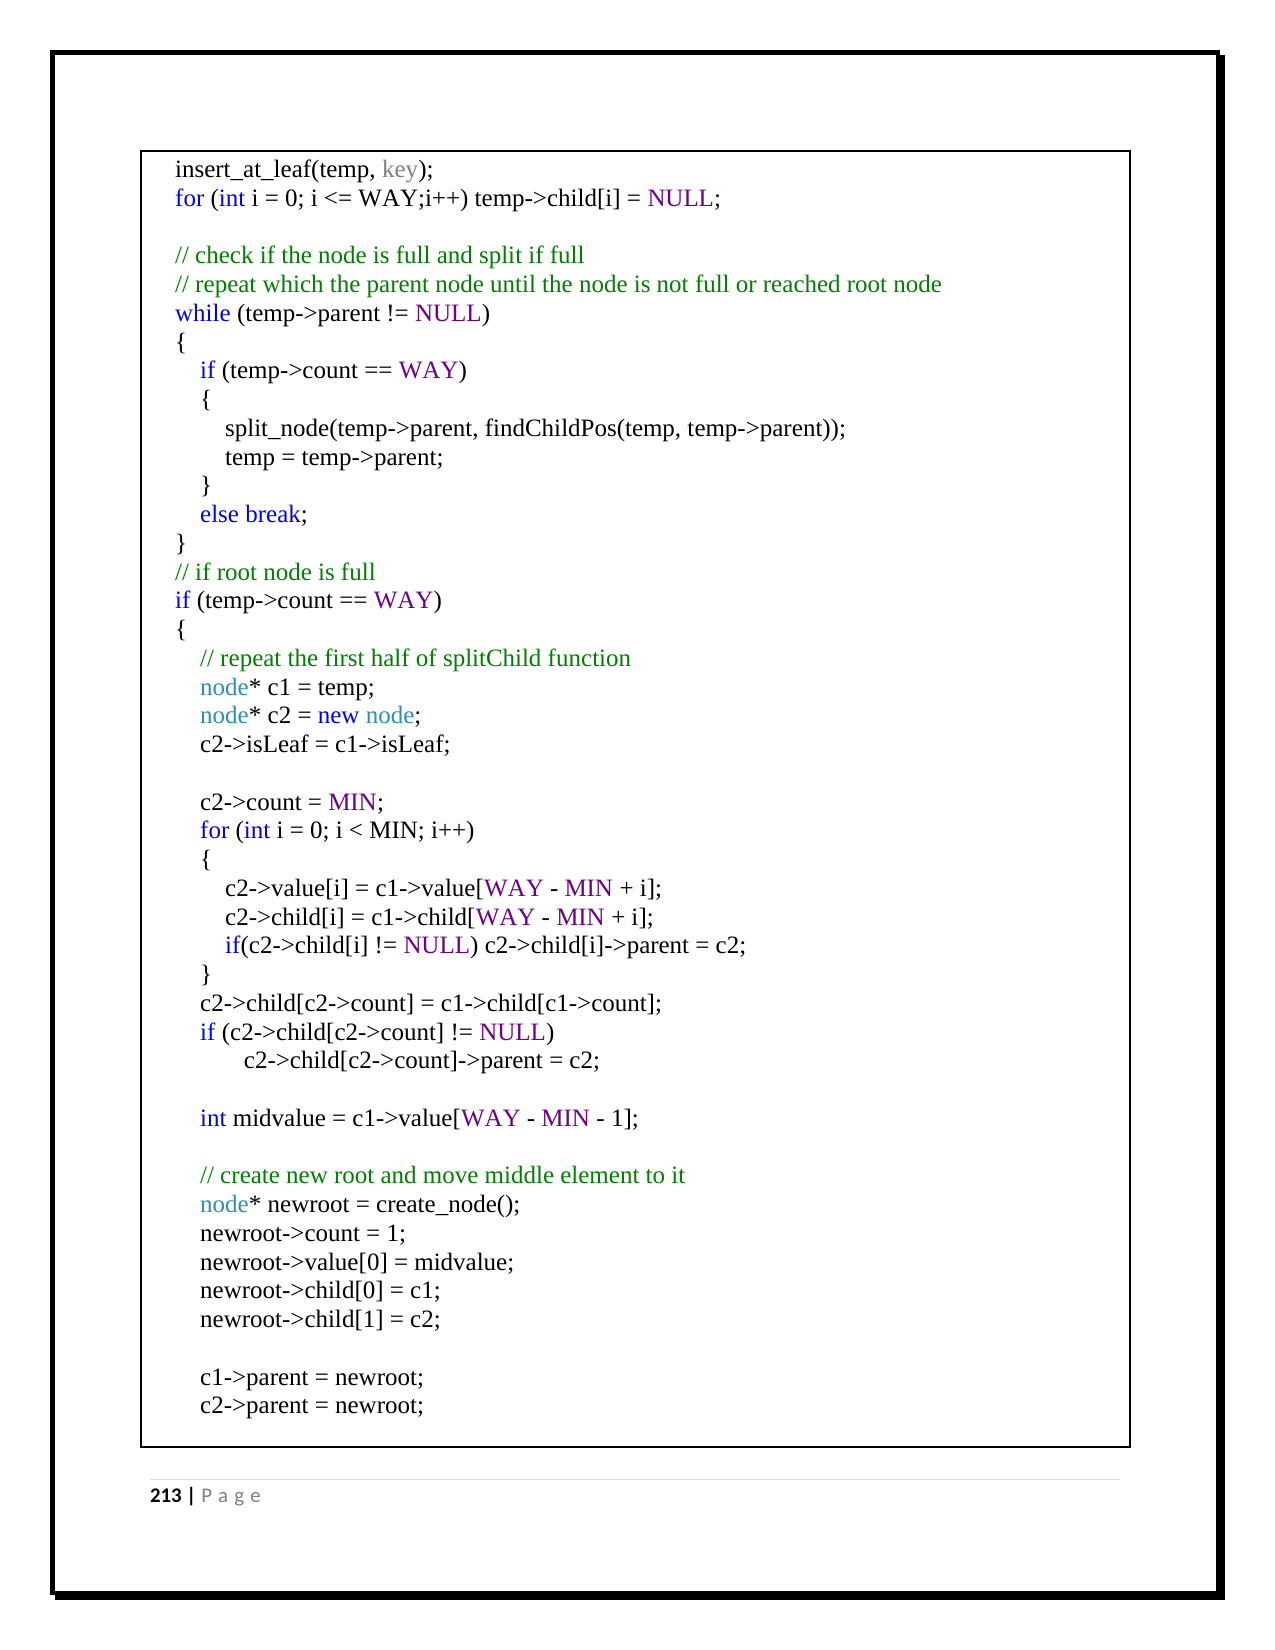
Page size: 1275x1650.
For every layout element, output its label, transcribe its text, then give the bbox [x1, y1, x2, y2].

text c2->parent = newroot; [150, 1390, 1120, 1419]
text } [150, 470, 1120, 499]
text node* newroot = create_node(); [150, 1189, 1120, 1218]
text // if root node is full [150, 557, 1120, 585]
text newroot->count = 1; [150, 1218, 1120, 1247]
text } [150, 528, 1120, 557]
text if (temp->count == WAY) [150, 355, 1120, 384]
text newroot->child[0] = c1; [150, 1275, 1120, 1304]
text // repeat the first half of splitChild function [150, 643, 1120, 672]
text node* c2 = new node; [150, 700, 1120, 729]
text for (int i = 0; i <= WAY;i++) temp->child[i] = NULL; [150, 183, 1120, 212]
text node* c1 = temp; [150, 672, 1120, 700]
text newroot->child[1] = c2; [150, 1304, 1120, 1333]
text c2->count = MIN; [150, 787, 1120, 815]
text { [150, 384, 1120, 413]
text { [150, 844, 1120, 873]
text c2->child[i] = c1->child[WAY - MIN + i]; [150, 902, 1120, 930]
text } [150, 959, 1120, 988]
text insert_at_leaf(temp, key); [142, 152, 1129, 183]
text while (temp->parent != NULL) [150, 298, 1120, 327]
text temp = temp->parent; [150, 442, 1120, 470]
text if(c2->child[i] != NULL) c2->child[i]->parent = c2; [150, 930, 1120, 959]
text int midvalue = c1->value[WAY - MIN - 1]; [150, 1103, 1120, 1132]
text c2->child[c2->count] = c1->child[c1->count]; [150, 988, 1120, 1017]
text { [150, 327, 1120, 355]
text if (temp->count == WAY) [150, 585, 1120, 614]
text c2->child[c2->count]->parent = c2; [150, 1045, 1120, 1074]
text // repeat which the parent node until the node is not full or reached root node [150, 269, 1120, 298]
text newroot->value[0] = midvalue; [150, 1247, 1120, 1275]
text c1->parent = newroot; [150, 1362, 1120, 1390]
text // check if the node is full and split if full [150, 240, 1120, 269]
text else break; [150, 499, 1120, 528]
text for (int i = 0; i < MIN; i++) [150, 815, 1120, 844]
text c2->value[i] = c1->value[WAY - MIN + i]; [150, 873, 1120, 902]
text { [150, 614, 1120, 643]
text c2->isLeaf = c1->isLeaf; [150, 729, 1120, 758]
text // create new root and move middle element to it [150, 1160, 1120, 1189]
text split_node(temp->parent, findChildPos(temp, temp->parent)); [150, 413, 1120, 442]
text if (c2->child[c2->count] != NULL) [150, 1017, 1120, 1045]
